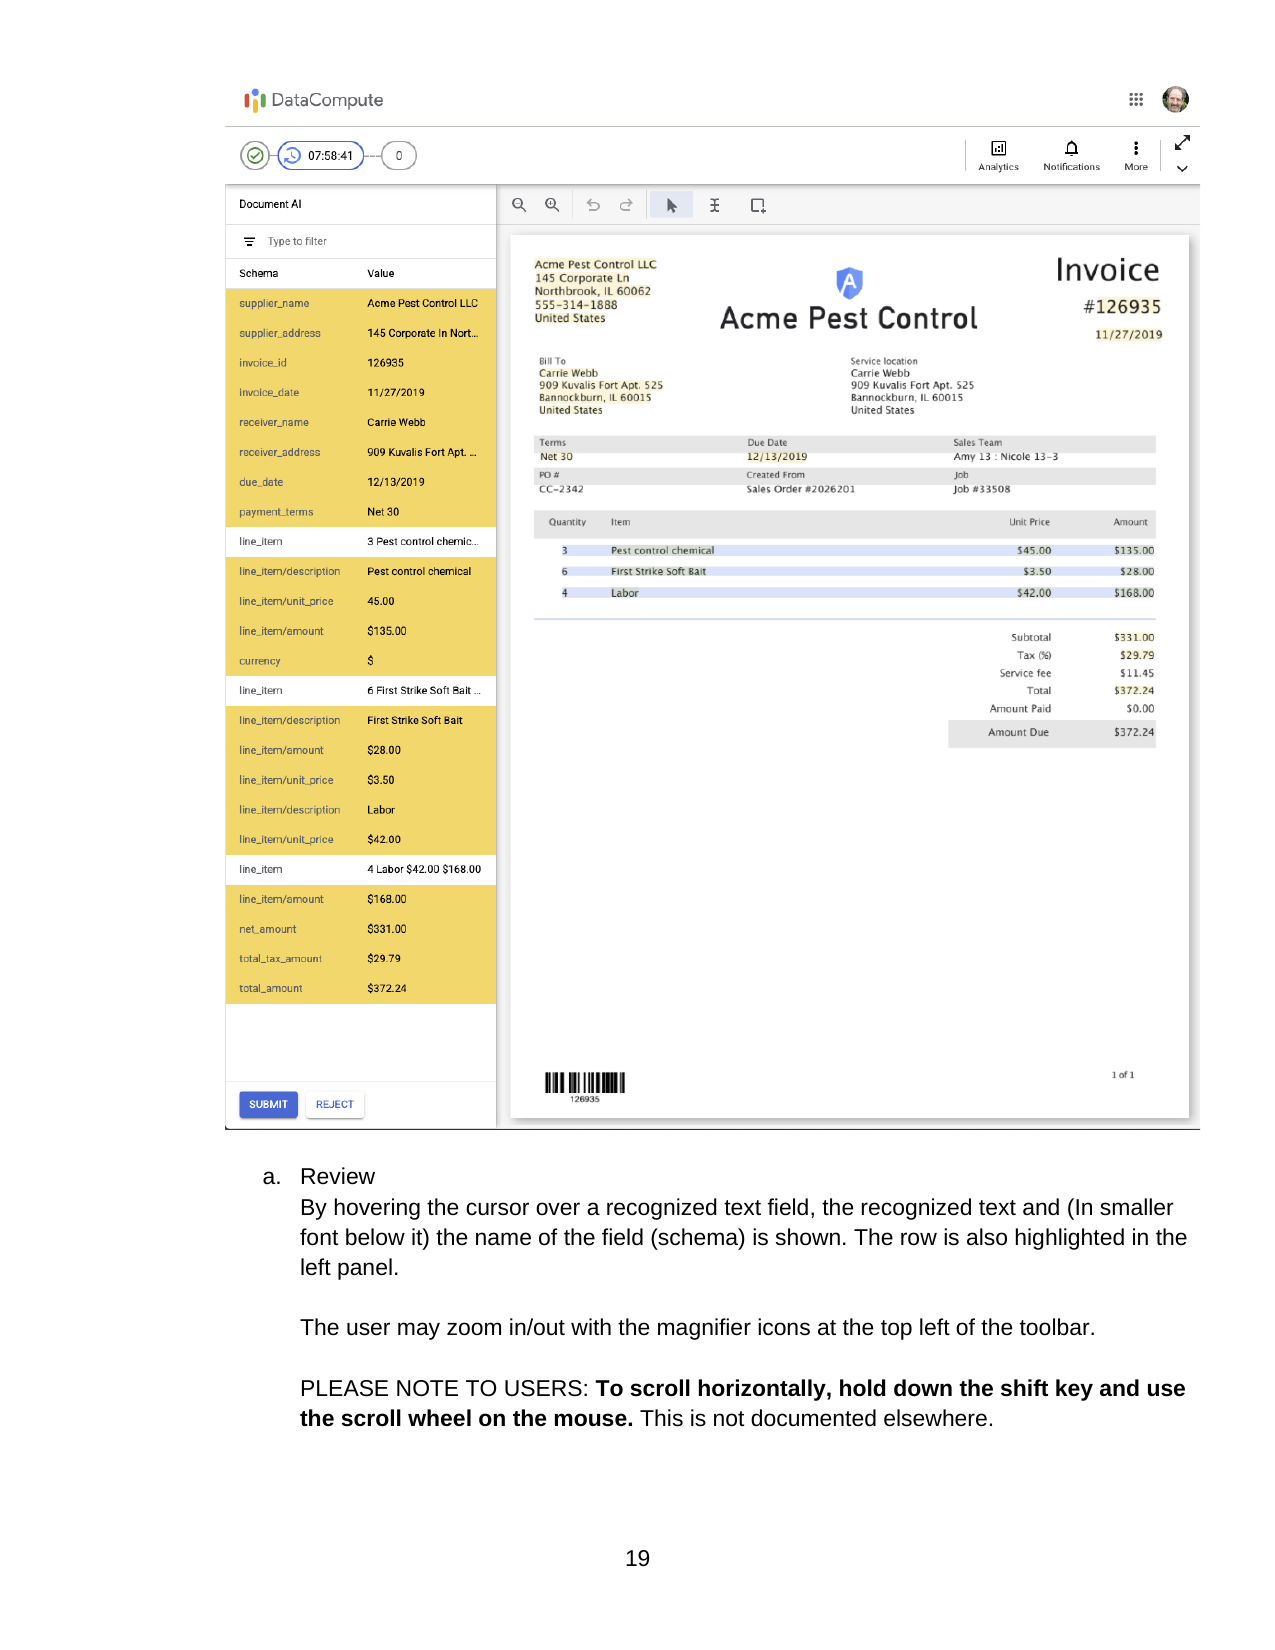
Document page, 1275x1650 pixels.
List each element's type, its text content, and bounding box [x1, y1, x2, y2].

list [262, 1163, 1200, 1431]
picture [225, 75, 1200, 1130]
